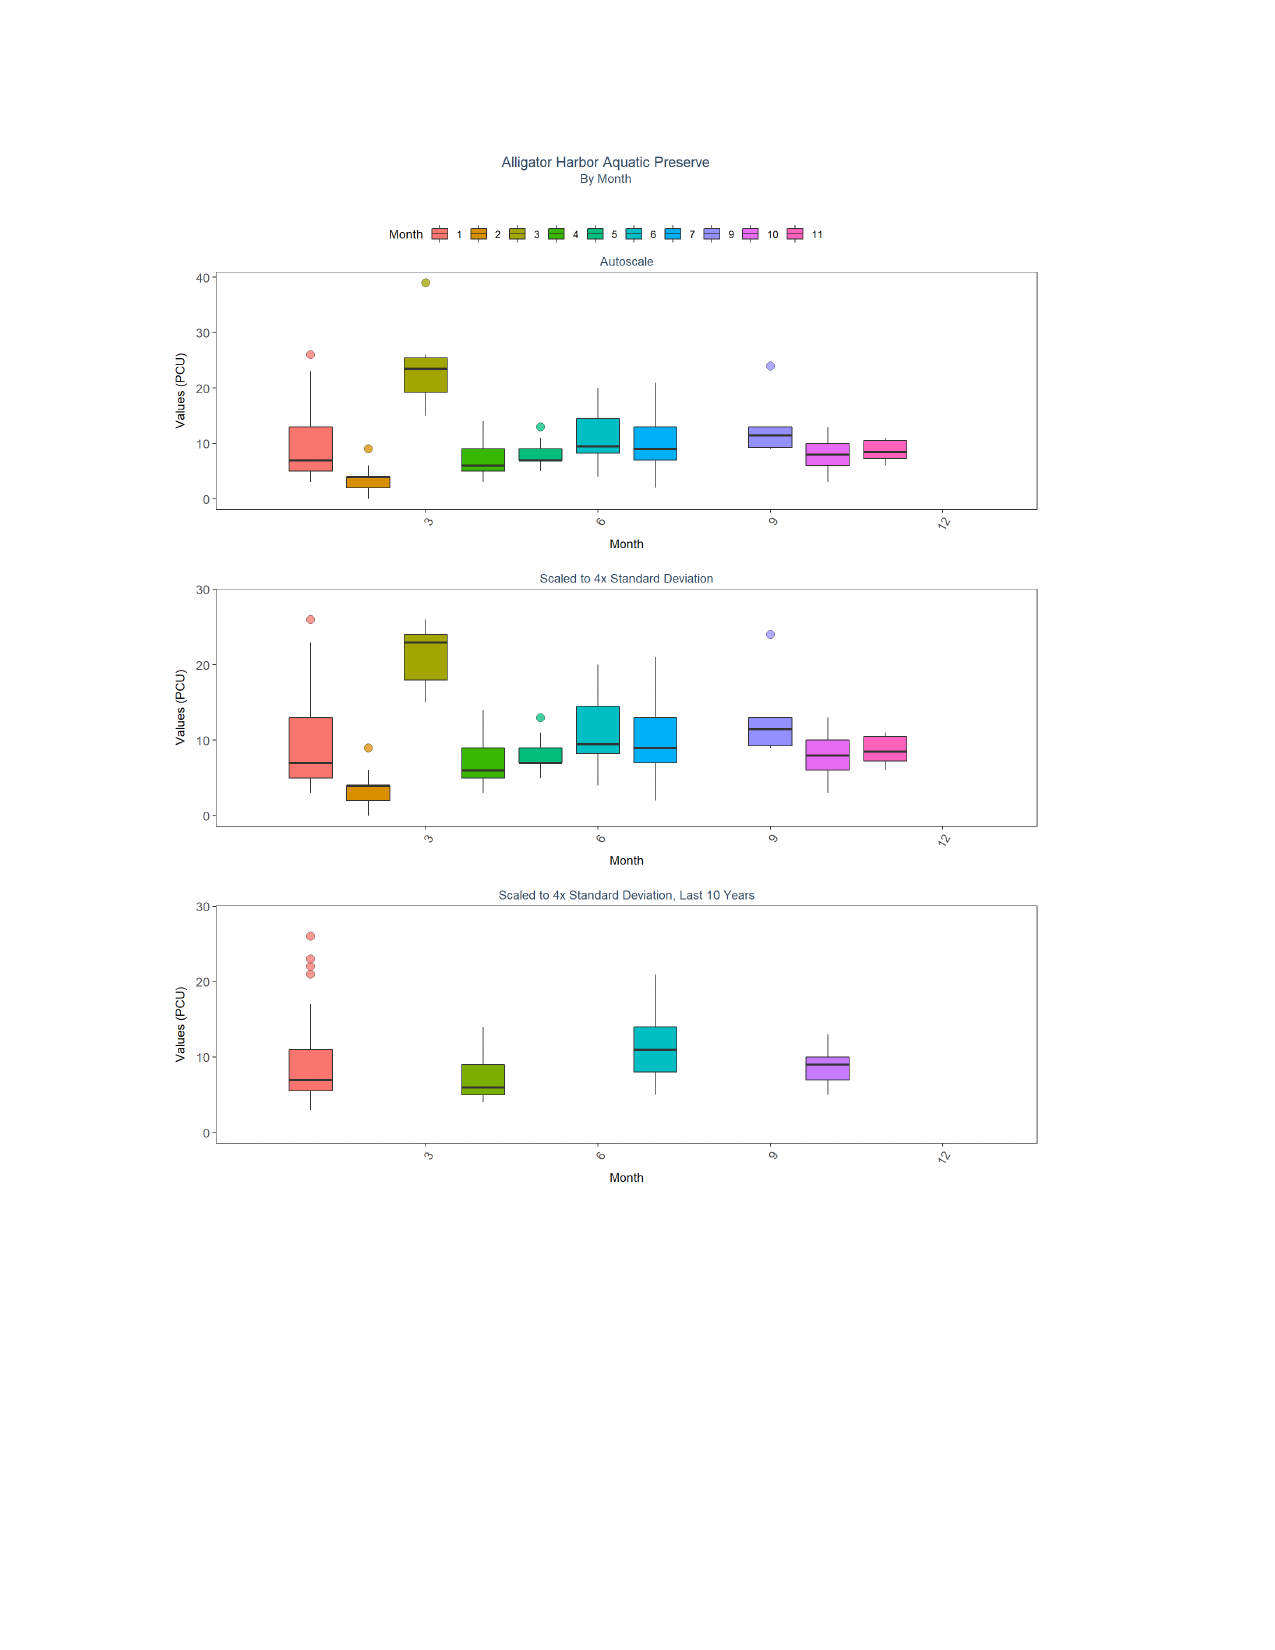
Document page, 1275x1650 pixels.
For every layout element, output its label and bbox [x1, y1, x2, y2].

picture [168, 150, 1044, 1200]
